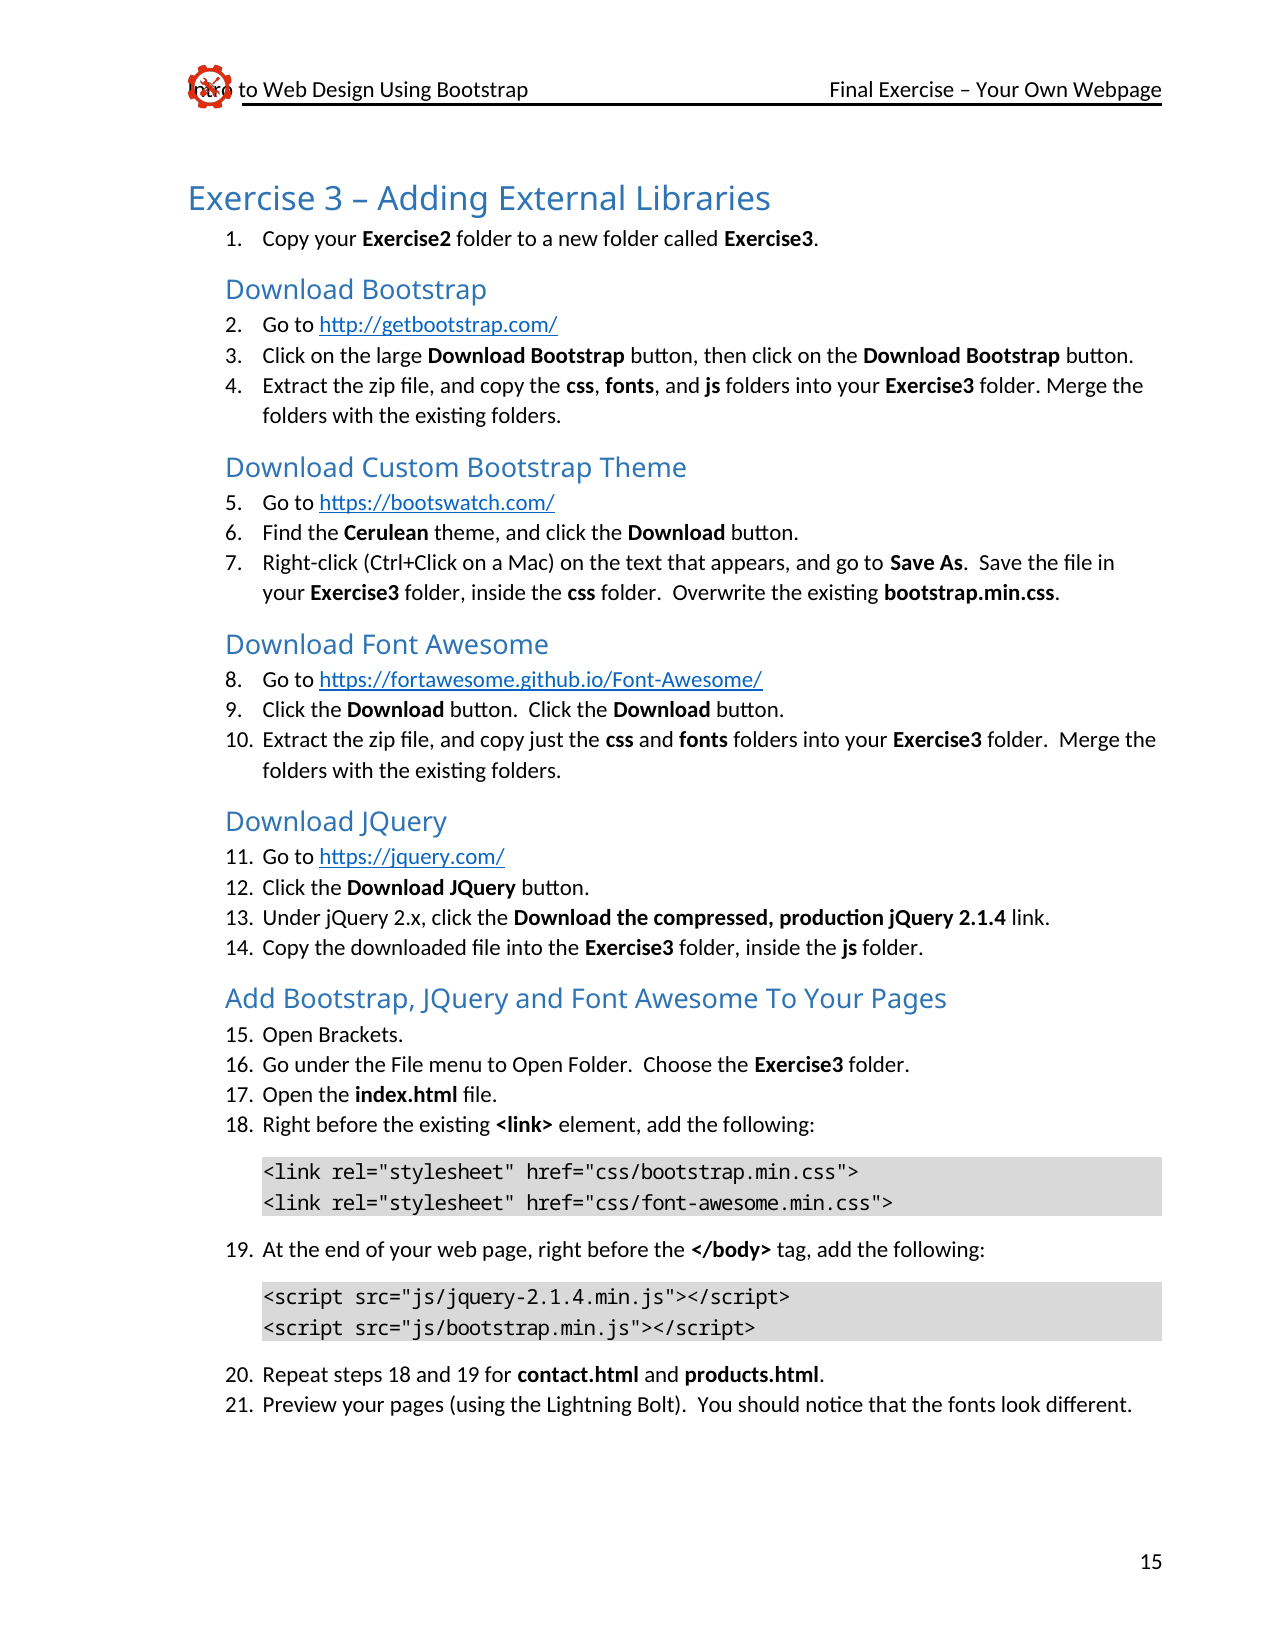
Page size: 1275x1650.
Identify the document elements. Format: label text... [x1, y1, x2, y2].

list At the end of your web page, right before the </body> tag, add the following: [225, 1235, 1162, 1263]
list Extract the zip file, and copy the css, fonts, and js folders into your Exercise3 folder. Merge the folders with the existing folders. [225, 371, 1162, 429]
subtitle Download JQuery [225, 803, 1162, 839]
subtitle Download Bootstrap [225, 271, 1162, 308]
list Copy the downloaded file into the Exercise3 folder, inside the js folder. [225, 933, 1162, 961]
list Open Brackets. [225, 1020, 1162, 1048]
list Go to https://bootswatch.com/ [225, 488, 1162, 516]
text <link rel="stylesheet" href="css/font-awesome.min.css"> [262, 1188, 1162, 1216]
list Right-click (Ctrl+Click on a Mac) on the text that appears, and go to Save As. Save the file in your Exercise3 folder, inside the css folder. Overwrite the existing bootstrap.min.css. [225, 548, 1162, 607]
list Go to https://fortawesome.github.io/Font-Awesome/ [225, 665, 1162, 693]
subtitle Add Bootstrap, JQuery and Font Awesome To Your Pages [225, 980, 1162, 1017]
text <script src="js/bootstrap.min.js"></script> [262, 1313, 1162, 1341]
list Right before the existing <link> element, add the following: [225, 1110, 1162, 1138]
list Under jQuery 2.x, click the Download the compressed, production jQuery 2.1.4 link. [225, 903, 1162, 931]
list Click the Download JQuery button. [225, 873, 1162, 901]
list Preview your pages (using the Lightning Bolt). You should notice that the fonts look different. [225, 1390, 1162, 1418]
text <script src="js/jquery-2.1.4.min.js"></script> [262, 1282, 1162, 1311]
subtitle Download Font Awesome [225, 625, 1162, 662]
list Extract the zip file, and copy just the css and fonts folders into your Exercise3 folder. Merge the folders with the existing folders. [225, 726, 1162, 784]
list Find the Cerulean theme, and click the Download button. [225, 518, 1162, 546]
list Go under the File menu to Open Folder. Choose the Exercise3 folder. [225, 1050, 1162, 1078]
text <link rel="stylesheet" href="css/bootstrap.min.css"> [262, 1157, 1162, 1186]
list Click on the large Download Bootstrap button, then click on the Download Bootstrap button. [225, 341, 1162, 369]
list Go to https://jquery.com/ [225, 842, 1162, 871]
picture [187, 64, 232, 109]
list Click the Download button. Click the Download button. [225, 695, 1162, 723]
list Go to http://getbootstrap.com/ [225, 311, 1162, 339]
subtitle Download Custom Bootstrap Theme [225, 448, 1162, 485]
list Copy your Exercise2 folder to a new folder called Exercise3. [225, 224, 1162, 252]
list Repeat steps 18 and 19 for contact.html and products.html. [225, 1360, 1162, 1388]
list Open the index.html file. [225, 1080, 1162, 1108]
subtitle Exercise 3 – Adding External Libraries [187, 175, 1162, 220]
